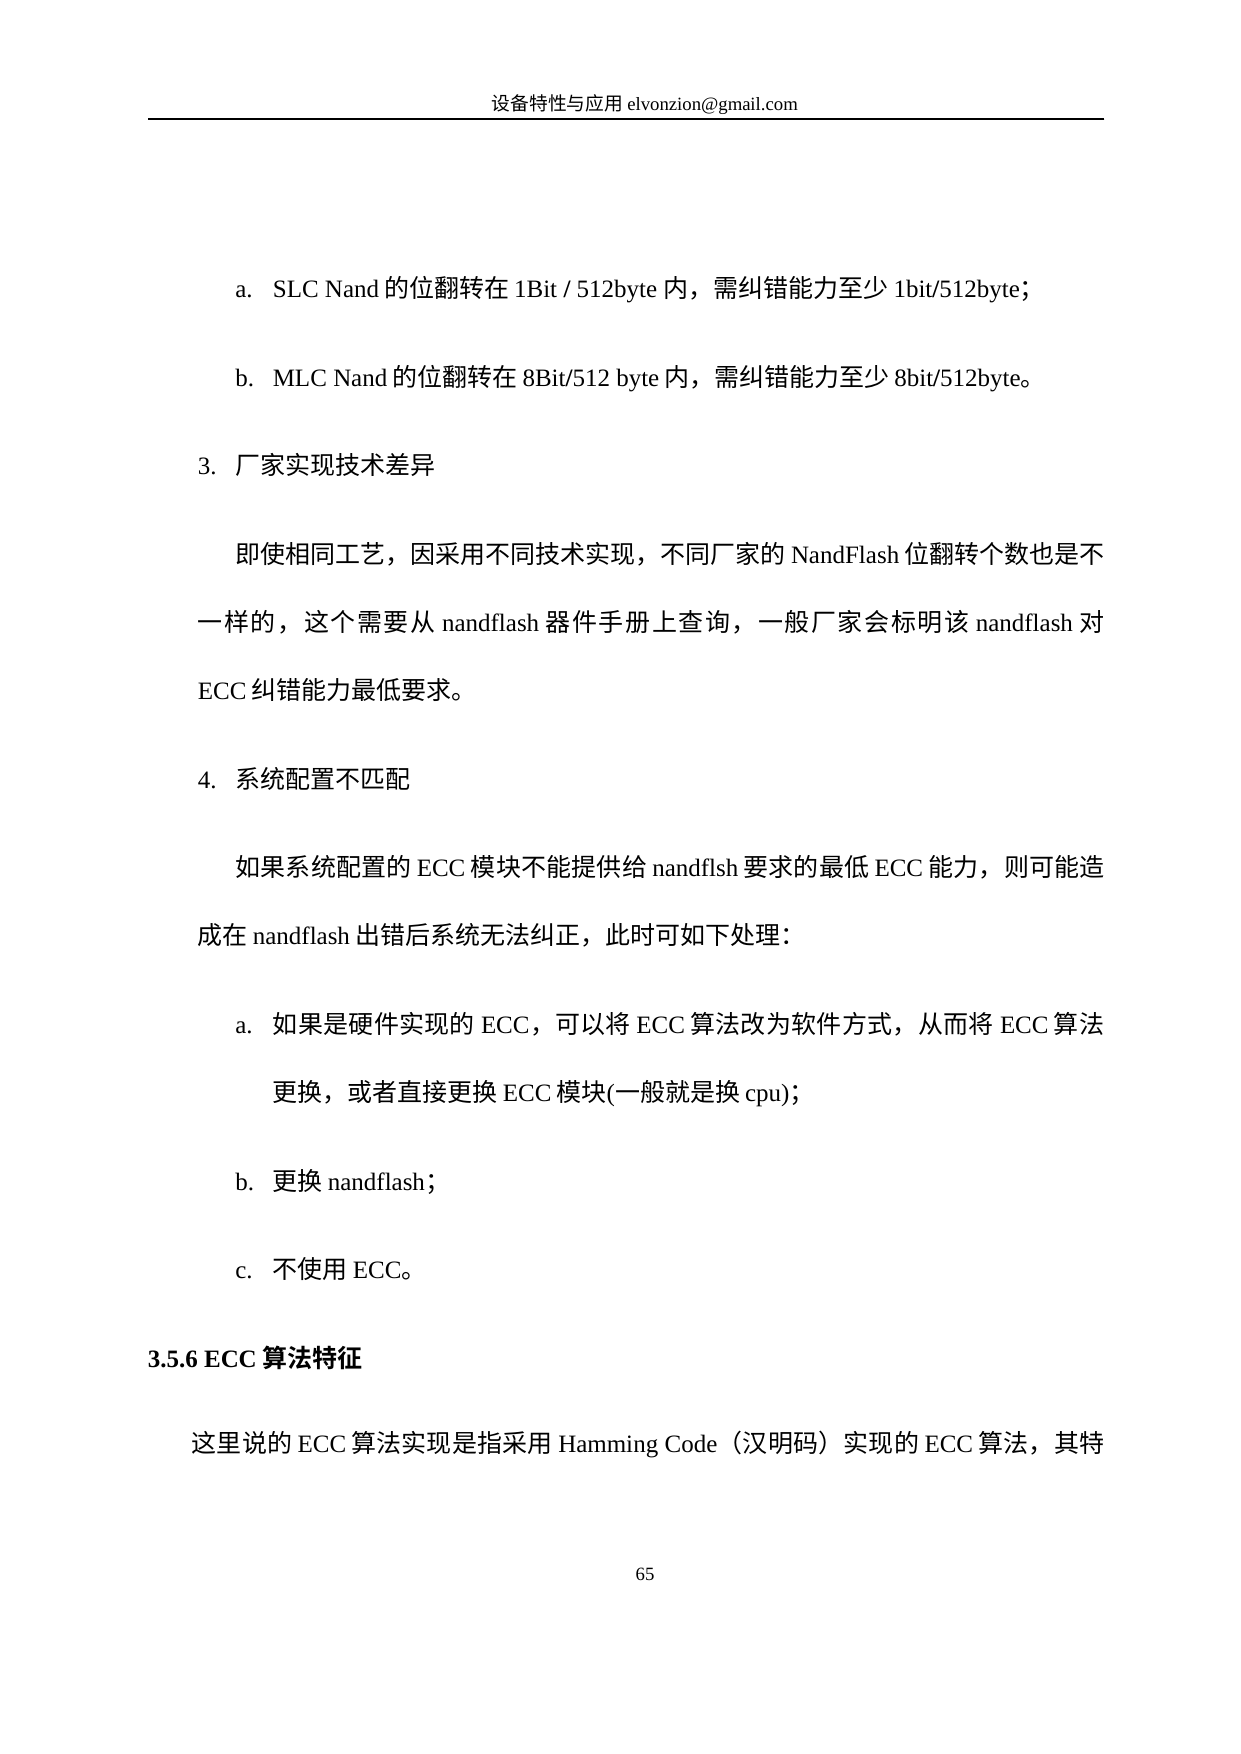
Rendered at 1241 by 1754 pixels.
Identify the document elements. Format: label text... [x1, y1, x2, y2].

list MLC Nand的位翻转在8Bit/512 byte内，需纠错能力至少8bit/512byte。 [235, 341, 1104, 409]
subtitle ECC算法特征 [148, 1323, 1104, 1391]
list 厂家实现技术差异 [198, 430, 1104, 498]
list 如果是硬件实现的ECC，可以将ECC算法改为软件方式，从而将ECC算法更换，或者直接更换ECC模块(一般就是换cpu)； [235, 989, 1104, 1124]
text 即使相同工艺，因采用不同技术实现，不同厂家的NandFlash位翻转个数也是不一样的，这个需要从nandflash器件手册上查询，一般厂家会标明该nandflash对ECC纠错能力最低要求。 [198, 519, 1104, 722]
list 不使用ECC。 [235, 1234, 1104, 1302]
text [148, 1408, 1104, 1476]
list SLC Nand的位翻转在1Bit / 512byte 内，需纠错能力至少1bit/512byte； [235, 252, 1104, 320]
list 更换nandflash； [235, 1145, 1104, 1213]
list 系统配置不匹配 [198, 743, 1104, 811]
text 如果系统配置的ECC模块不能提供给nandflsh要求的最低ECC能力，则可能造成在nandflash出错后系统无法纠正，此时可如下处理： [198, 832, 1104, 968]
